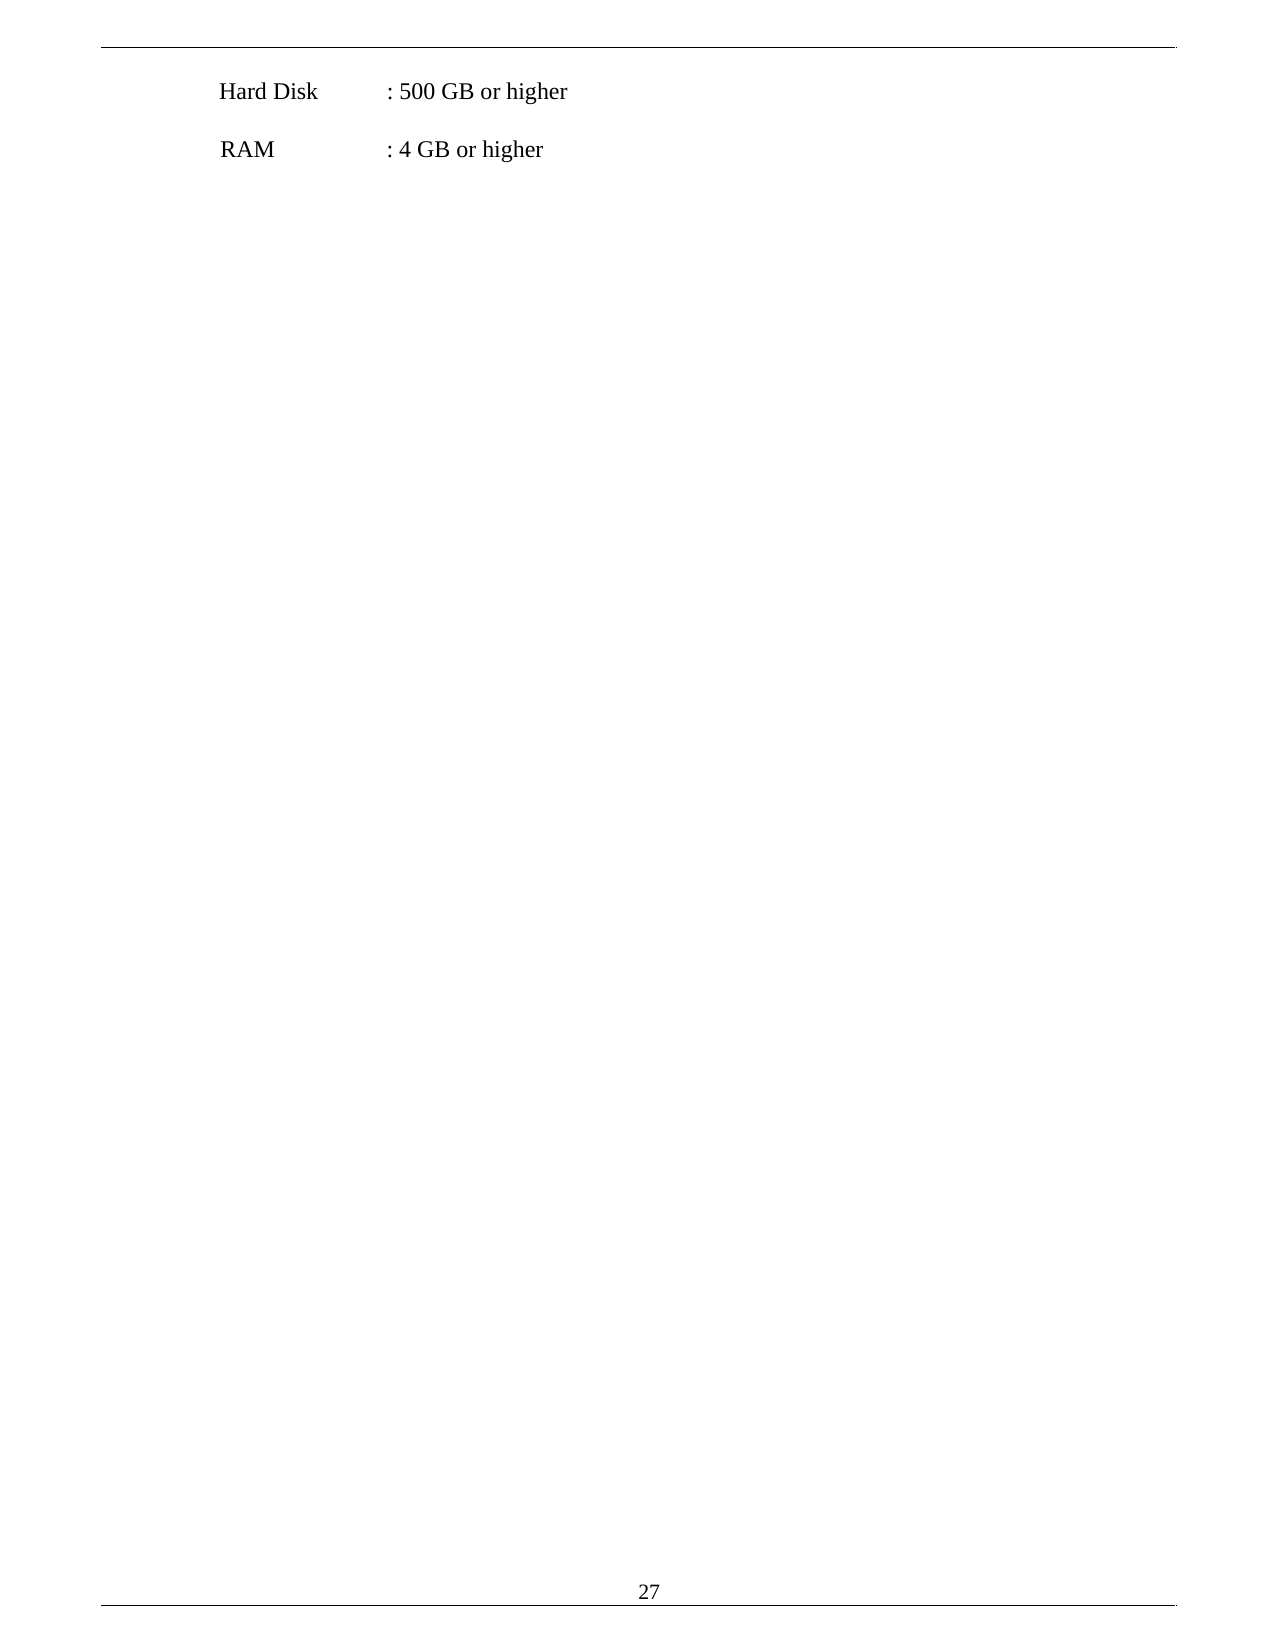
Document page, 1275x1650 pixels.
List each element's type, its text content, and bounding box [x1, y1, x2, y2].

text RAM : 4 GB or higher [144, 135, 1146, 163]
text Hard Disk : 500 GB or higher [144, 77, 1146, 104]
